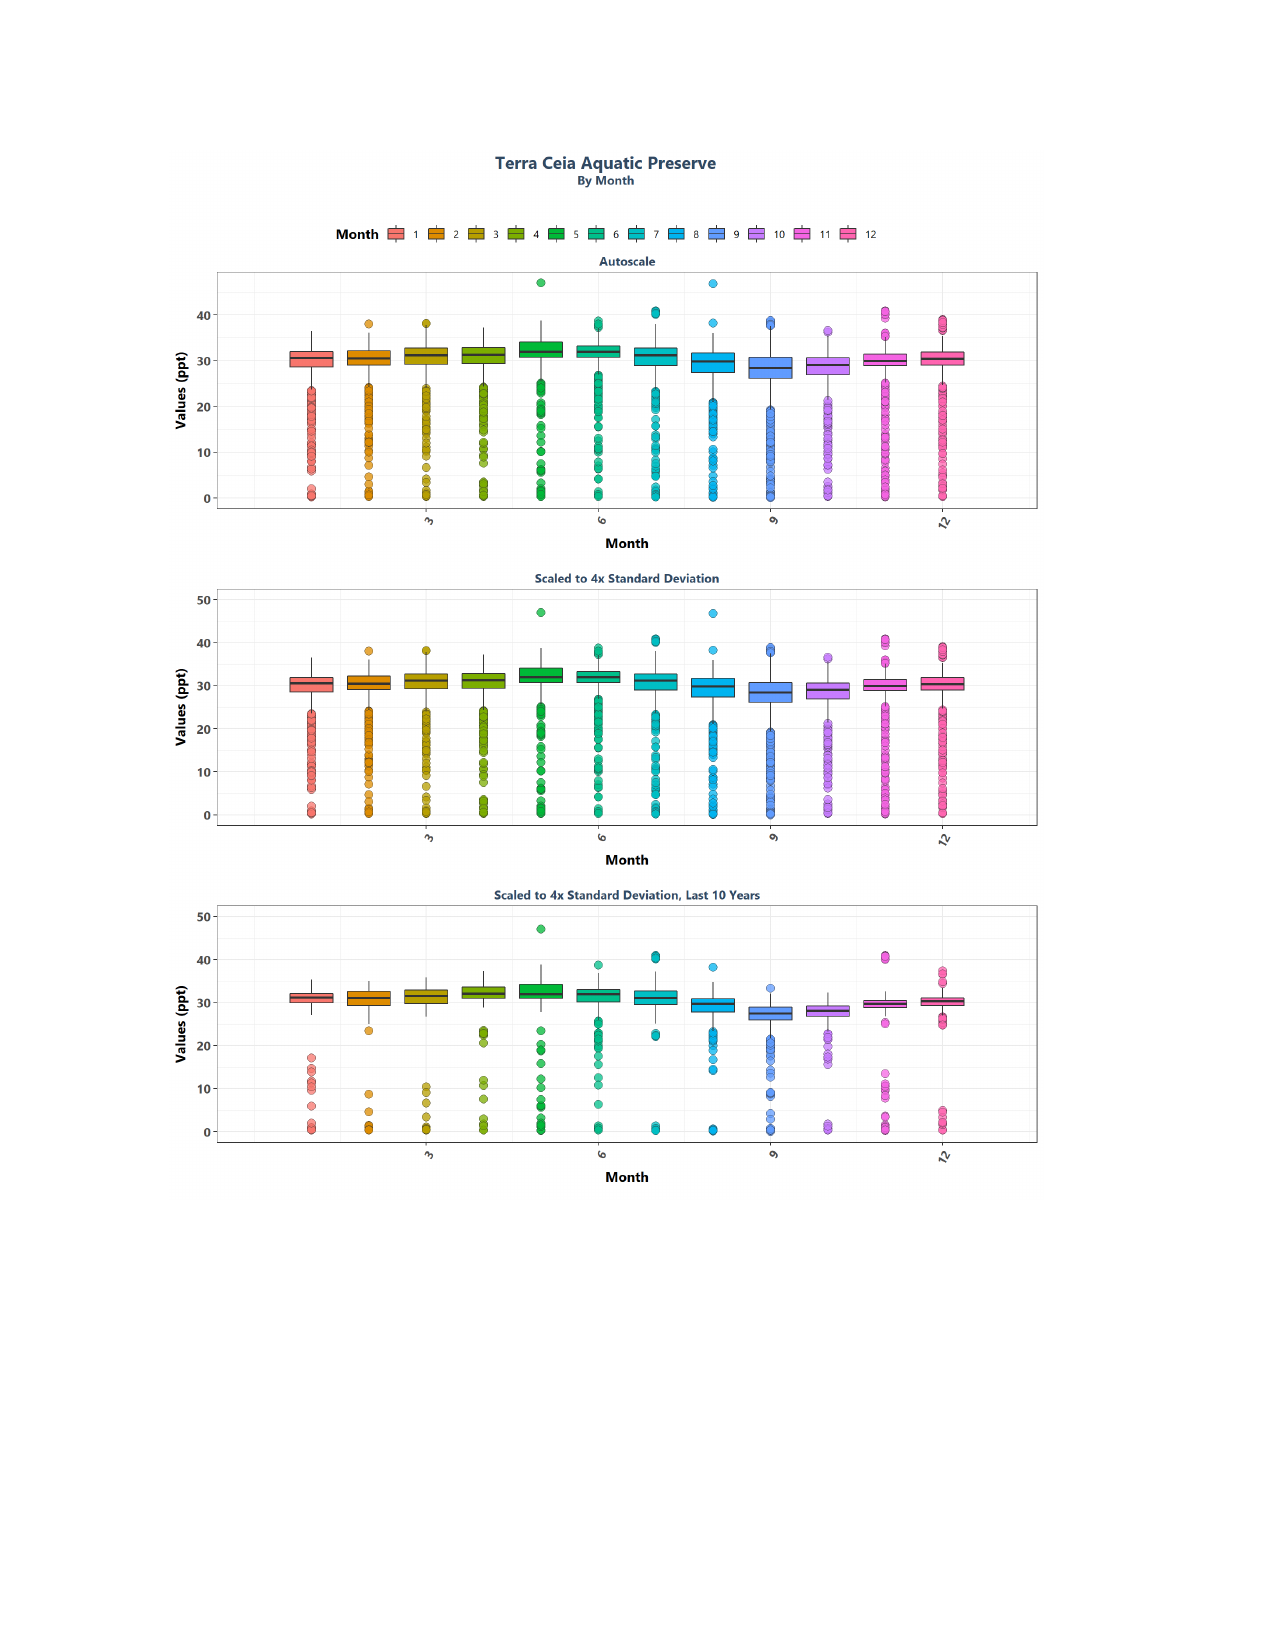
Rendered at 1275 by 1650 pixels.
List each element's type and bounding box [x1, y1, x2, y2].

picture [168, 150, 1044, 1200]
